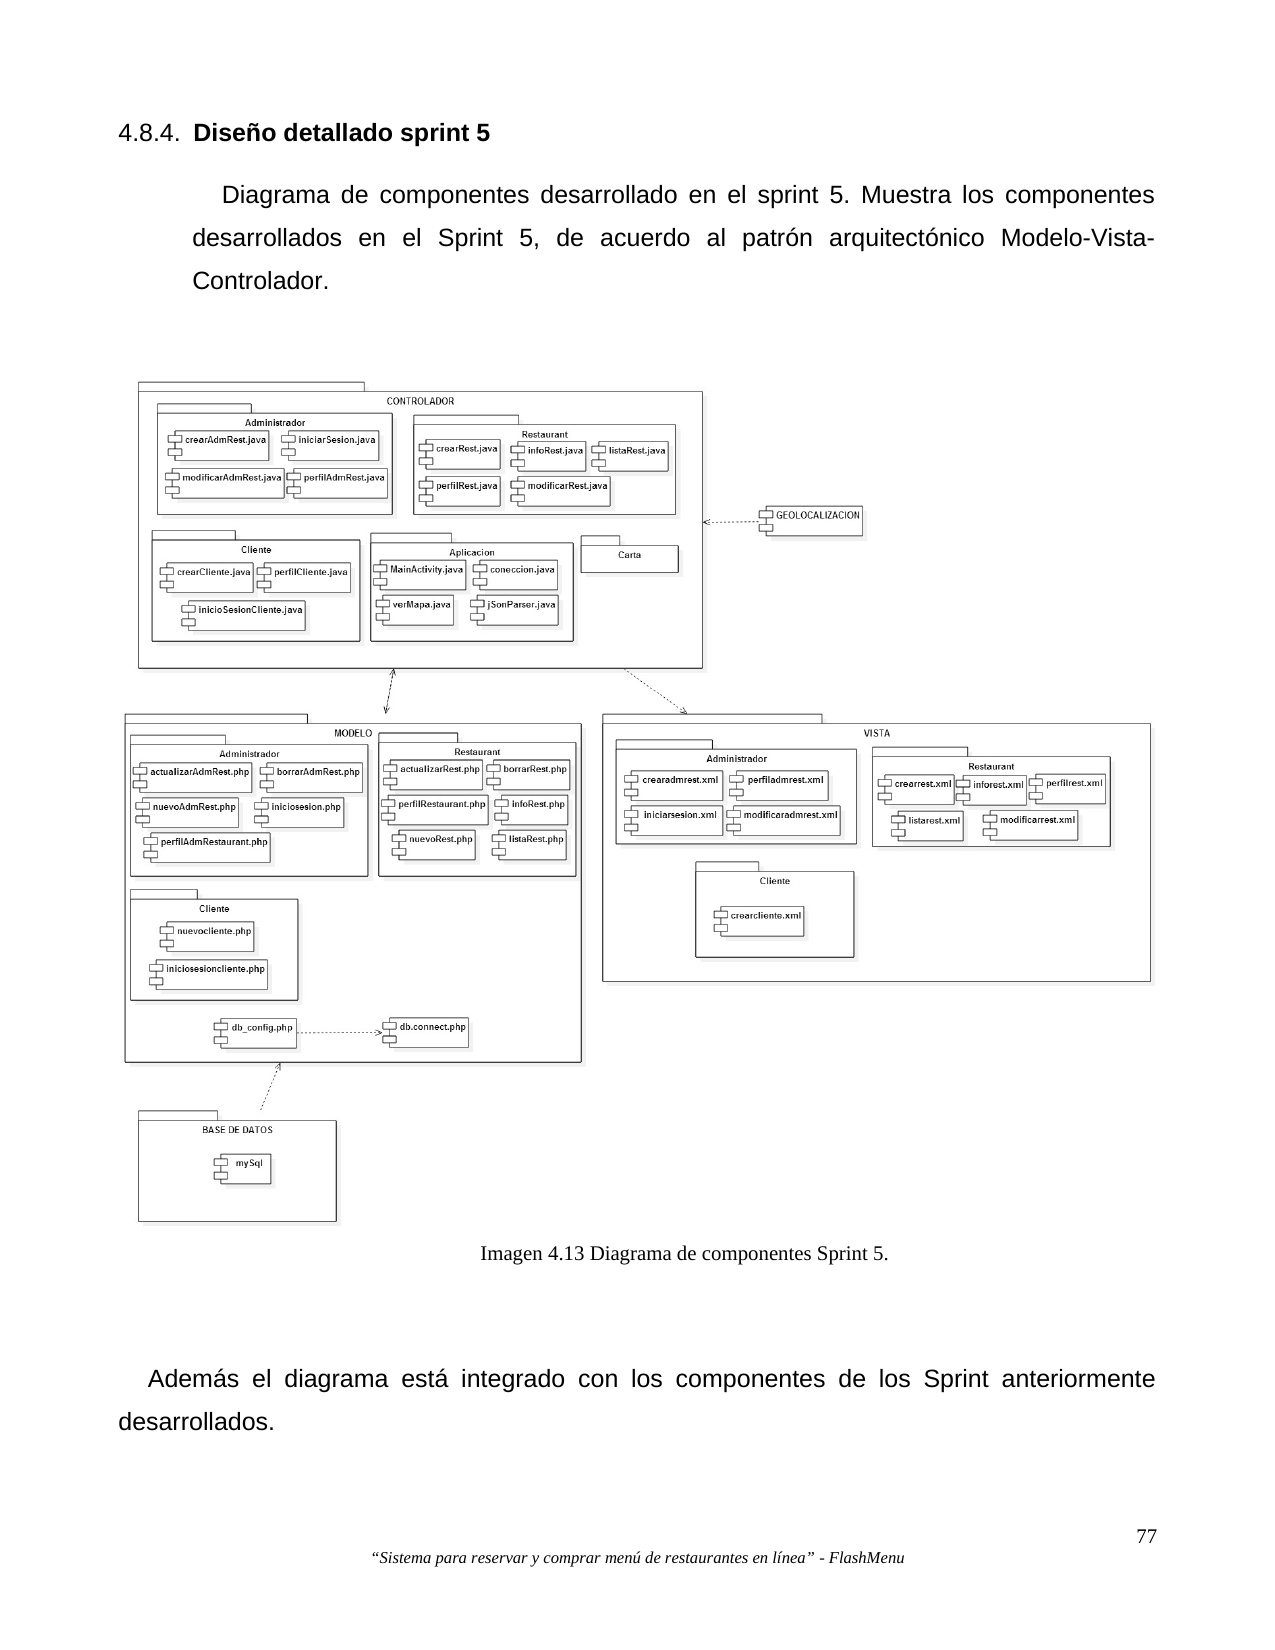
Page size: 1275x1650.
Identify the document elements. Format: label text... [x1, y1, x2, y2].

text Además el diagrama está integrado con los componentes de los Sprint anteriormente desarrollados. [118, 1363, 1157, 1435]
subtitle Diseño detallado sprint 5 [118, 118, 1157, 147]
text Diagrama de componentes desarrollado en el sprint 5. Muestra los componentes desarrollados en el Sprint 5, de acuerdo al patrón arquitectónico Modelo-Vista-Controlador. [192, 180, 1157, 295]
picture [118, 375, 1157, 1228]
